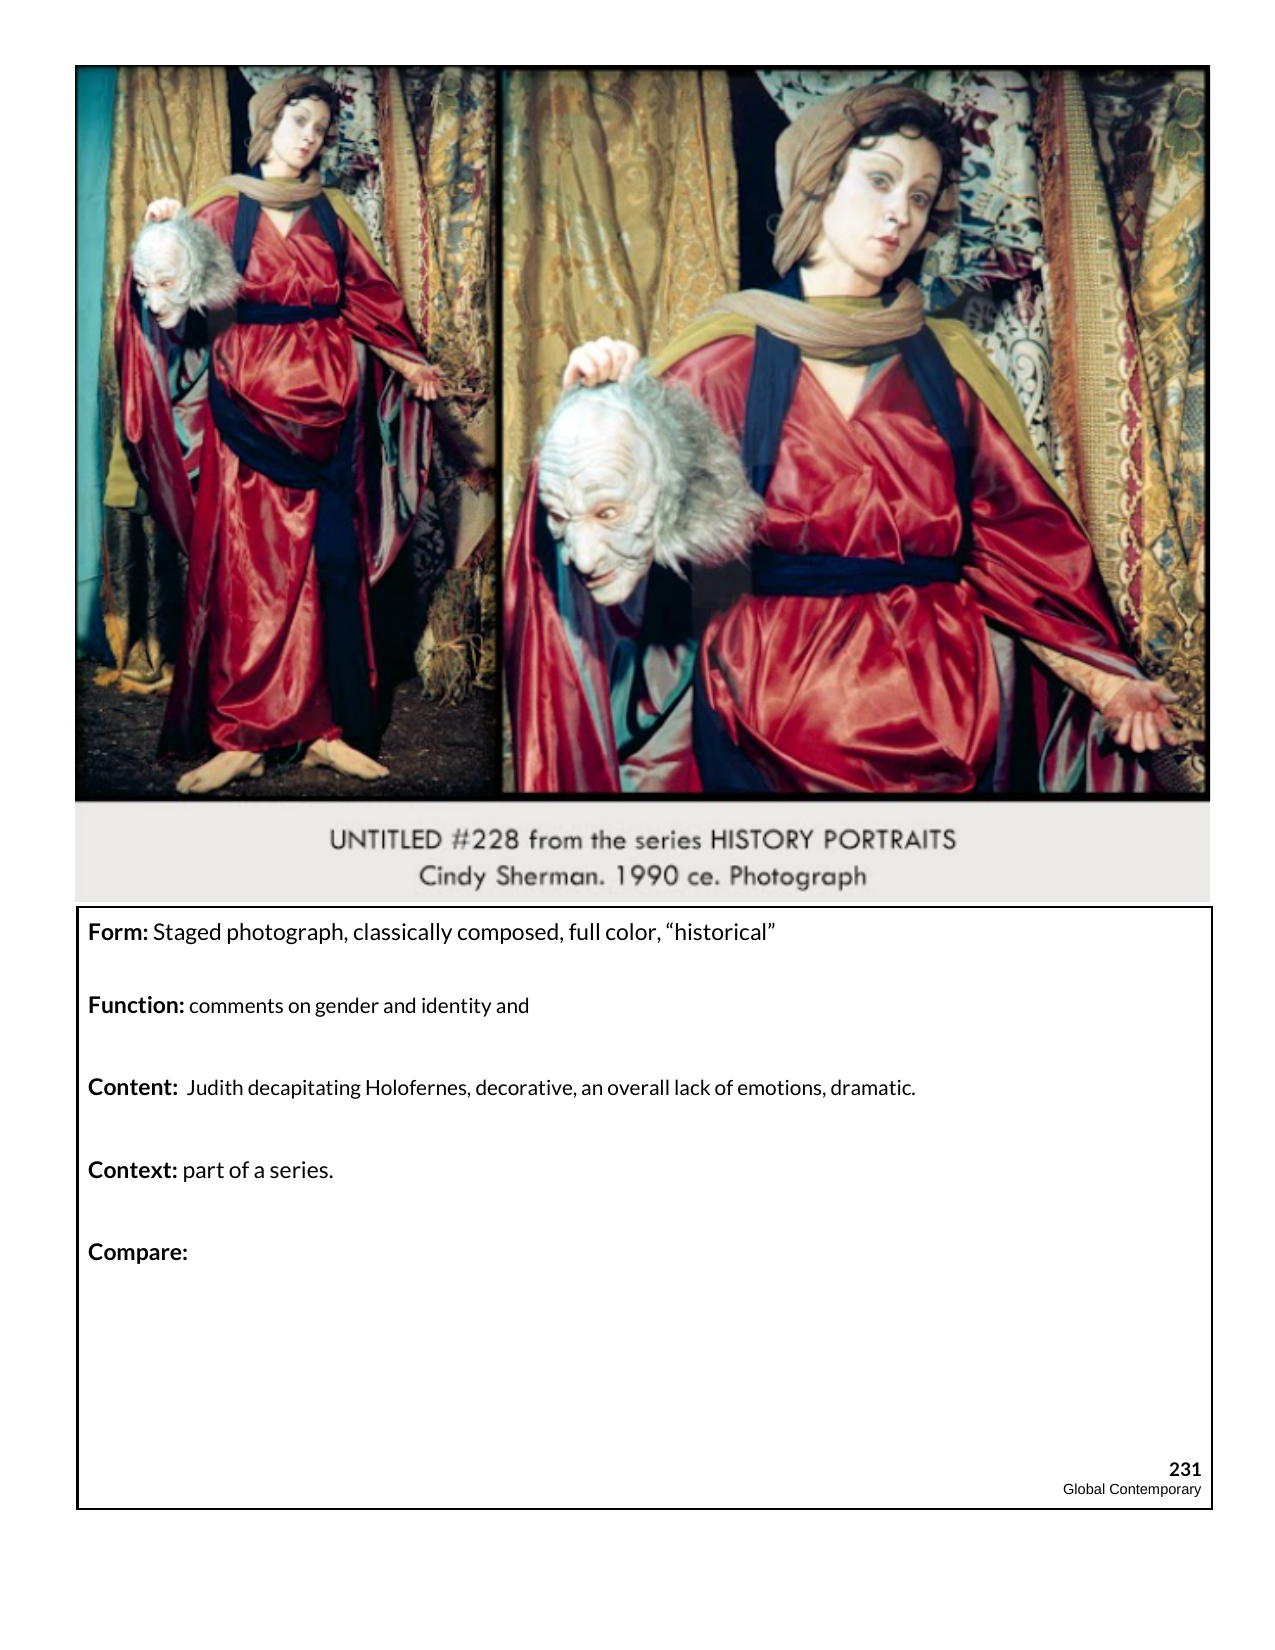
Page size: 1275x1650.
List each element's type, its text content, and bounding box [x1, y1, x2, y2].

picture [75, 65, 1211, 902]
table_header Form: Staged photograph, classically composed, full color, “historical” Function: comments on gender and identity and Content: Judith decapitating Holofernes, decorative, an overall lack of emotions, dramatic. Context: part of a series. Compare: 231 Global Contemporary [79, 908, 1211, 1508]
